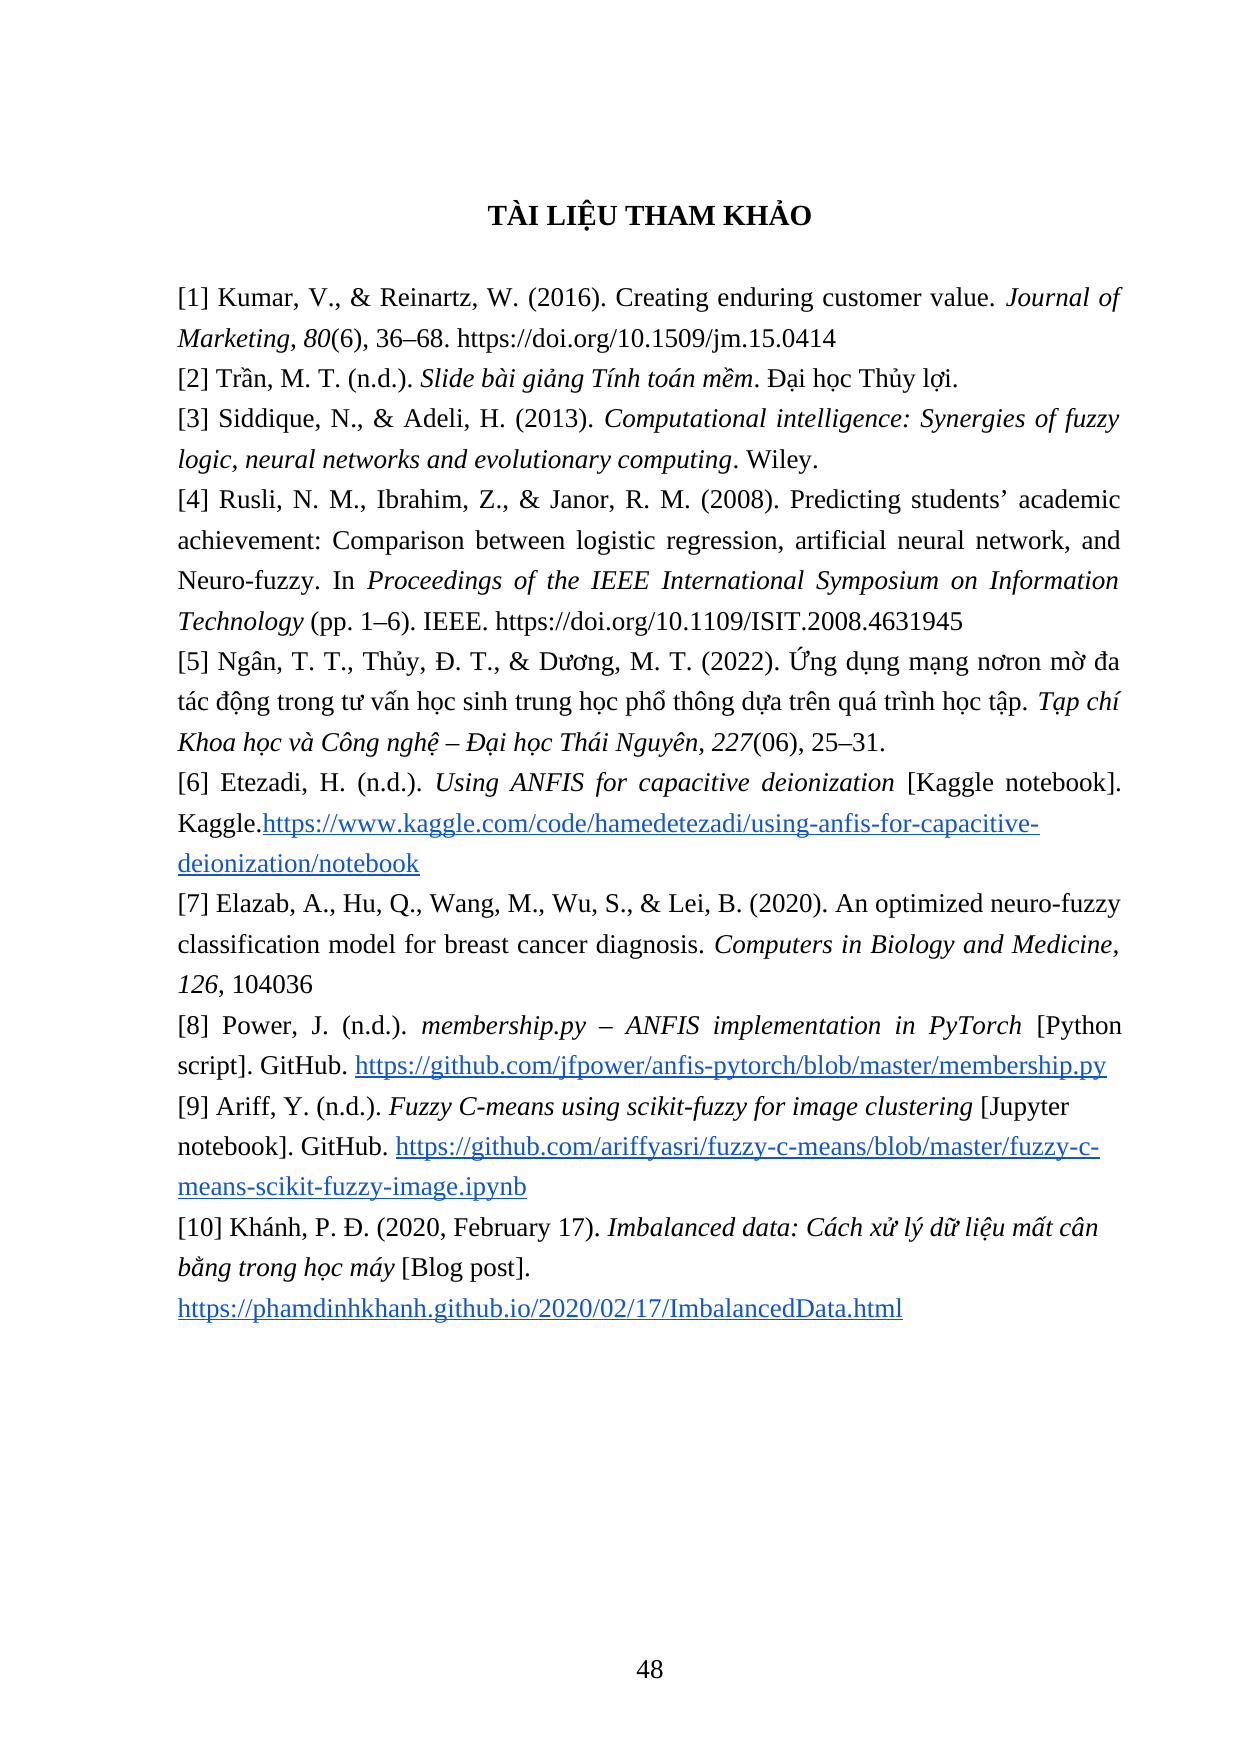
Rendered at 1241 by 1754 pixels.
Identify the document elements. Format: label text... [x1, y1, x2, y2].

text [2] Trần, M. T. (n.d.). Slide bài giảng Tính toán mềm. Đại học Thủy lợi. [177, 362, 1122, 393]
text [5] Ngân, T. T., Thủy, Đ. T., & Dương, M. T. (2022). Ứng dụng mạng nơron mờ đa tác động trong tư vấn học sinh trung học phổ thông dựa trên quá trình học tập. Tạp chí Khoa học và Công nghệ – Đại học Thái Nguyên, 227(06), 25–31. [177, 645, 1122, 757]
text [3] Siddique, N., & Adeli, H. (2013). Computational intelligence: Synergies of fuzzy logic, neural networks and evolutionary computing. Wiley. [177, 402, 1122, 474]
subtitle TÀI LIỆU THAM KHẢO [177, 198, 1122, 231]
text [10] Khánh, P. Đ. (2020, February 17). Imbalanced data: Cách xử lý dữ liệu mất cân bằng trong học máy [Blog post]. https://phamdinhkhanh.github.io/2020/02/17/ImbalancedData.html [177, 1211, 1122, 1323]
text [1] Kumar, V., & Reinartz, W. (2016). Creating enduring customer value. Journal of Marketing, 80(6), 36–68. https://doi.org/10.1509/jm.15.0414 [177, 281, 1122, 353]
text [4] Rusli, N. M., Ibrahim, Z., & Janor, R. M. (2008). Predicting students’ academic achievement: Comparison between logistic regression, artificial neural network, and Neuro-fuzzy. In Proceedings of the IEEE International Symposium on Information Technology (pp. 1–6). IEEE. https://doi.org/10.1109/ISIT.2008.4631945 [177, 483, 1122, 636]
text [9] Ariff, Y. (n.d.). Fuzzy C-means using scikit-fuzzy for image clustering [Jupyter notebook]. GitHub. https://github.com/ariffyasri/fuzzy-c-means/blob/master/fuzzy-c-means-scikit-fuzzy-image.ipynb [177, 1089, 1122, 1202]
text [7] Elazab, A., Hu, Q., Wang, M., Wu, S., & Lei, B. (2020). An optimized neuro-fuzzy classification model for breast cancer diagnosis. Computers in Biology and Medicine, 126, 104036 [177, 887, 1122, 999]
text [8] Power, J. (n.d.). membership.py – ANFIS implementation in PyTorch [Python script]. GitHub. https://github.com/jfpower/anfis-pytorch/blob/master/membership.py [177, 1009, 1122, 1080]
text [6] Etezadi, H. (n.d.). Using ANFIS for capacitive deionization [Kaggle notebook]. Kaggle.https://www.kaggle.com/code/hamedetezadi/using-anfis-for-capacitive-deionization/notebook [177, 766, 1122, 878]
